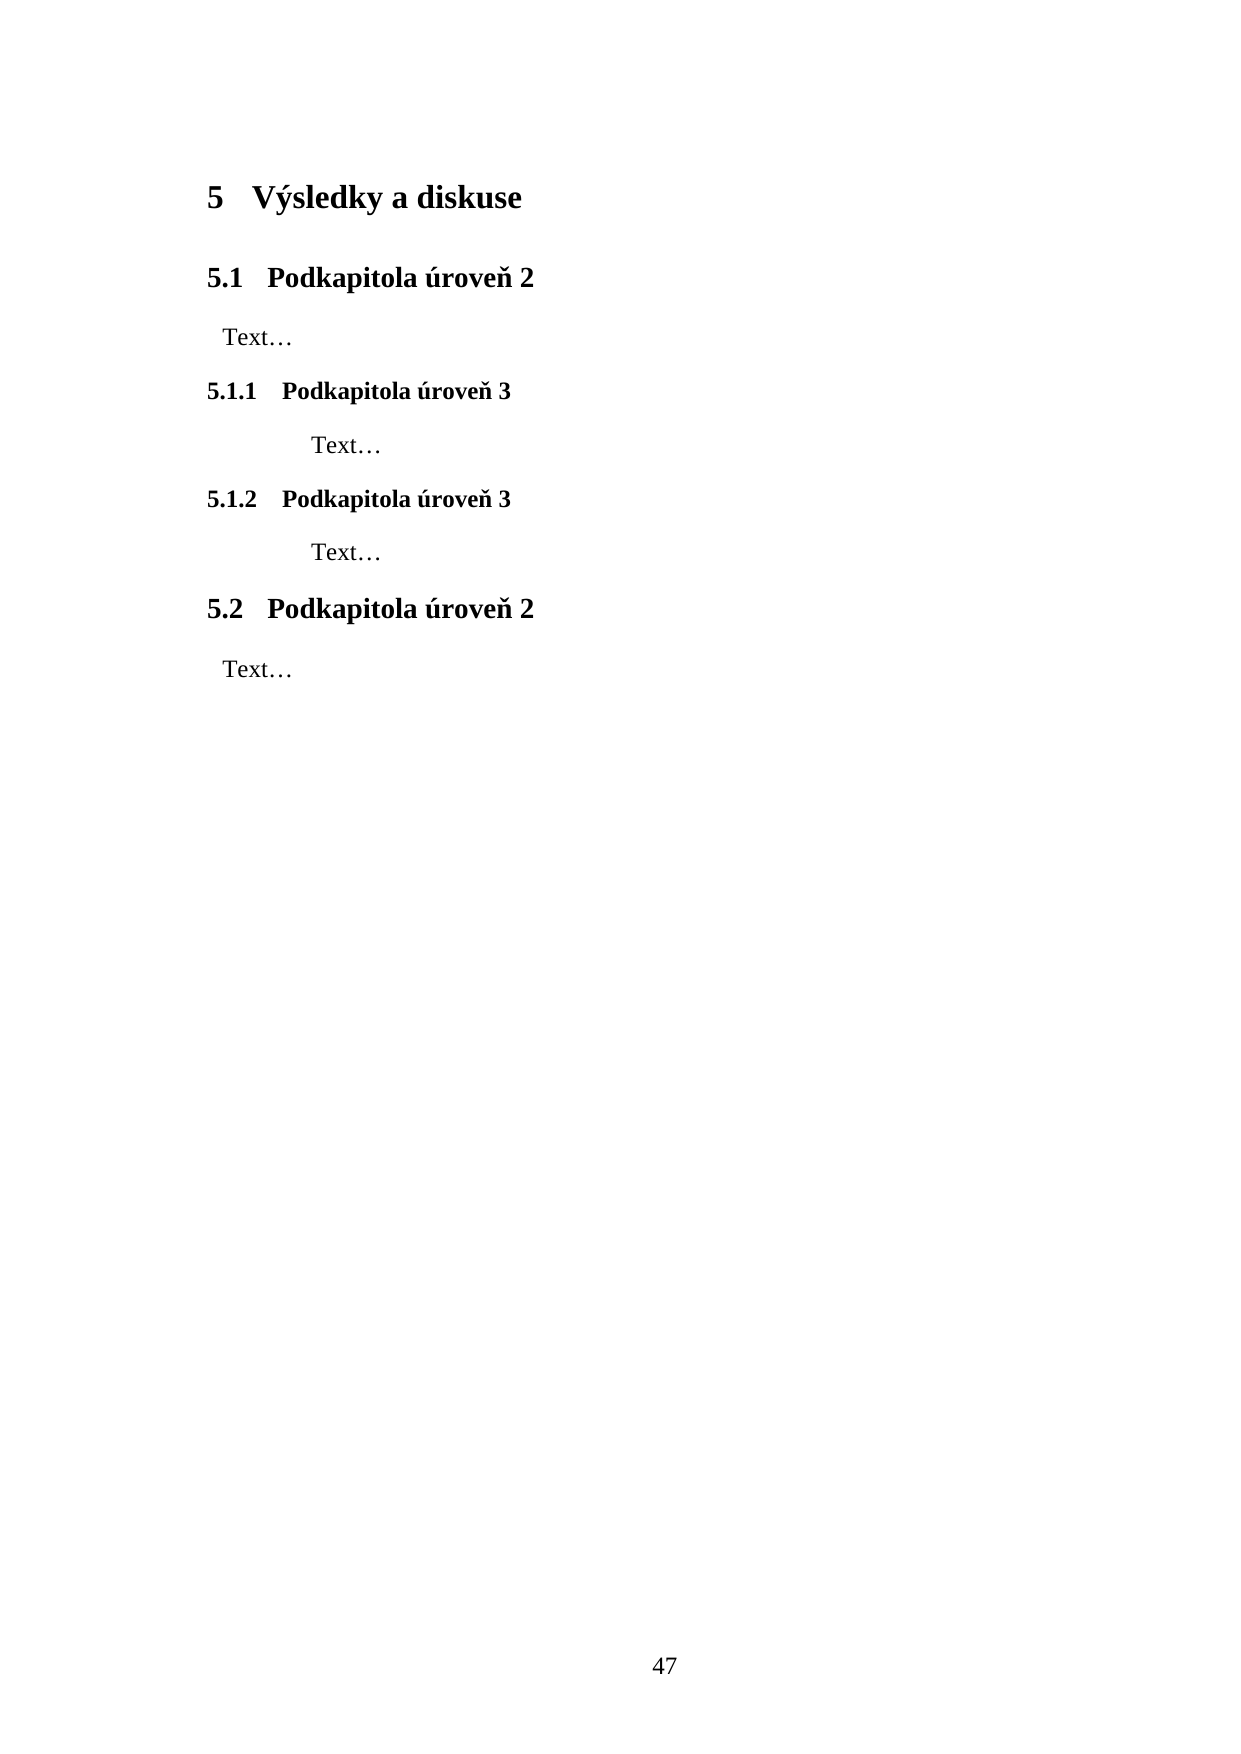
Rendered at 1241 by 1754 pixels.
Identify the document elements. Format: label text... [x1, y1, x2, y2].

text Text… [252, 430, 1122, 459]
text Text… [252, 537, 1122, 566]
text Text… [222, 322, 1122, 351]
subtitle Podkapitola úroveň 3 [207, 376, 1122, 405]
text Text… [222, 654, 1122, 683]
subtitle Výsledky a diskuse [207, 177, 1122, 216]
subtitle Podkapitola úroveň 3 [207, 484, 1122, 512]
subtitle Podkapitola úroveň 2 [207, 591, 1122, 625]
subtitle Podkapitola úroveň 2 [207, 260, 1122, 293]
